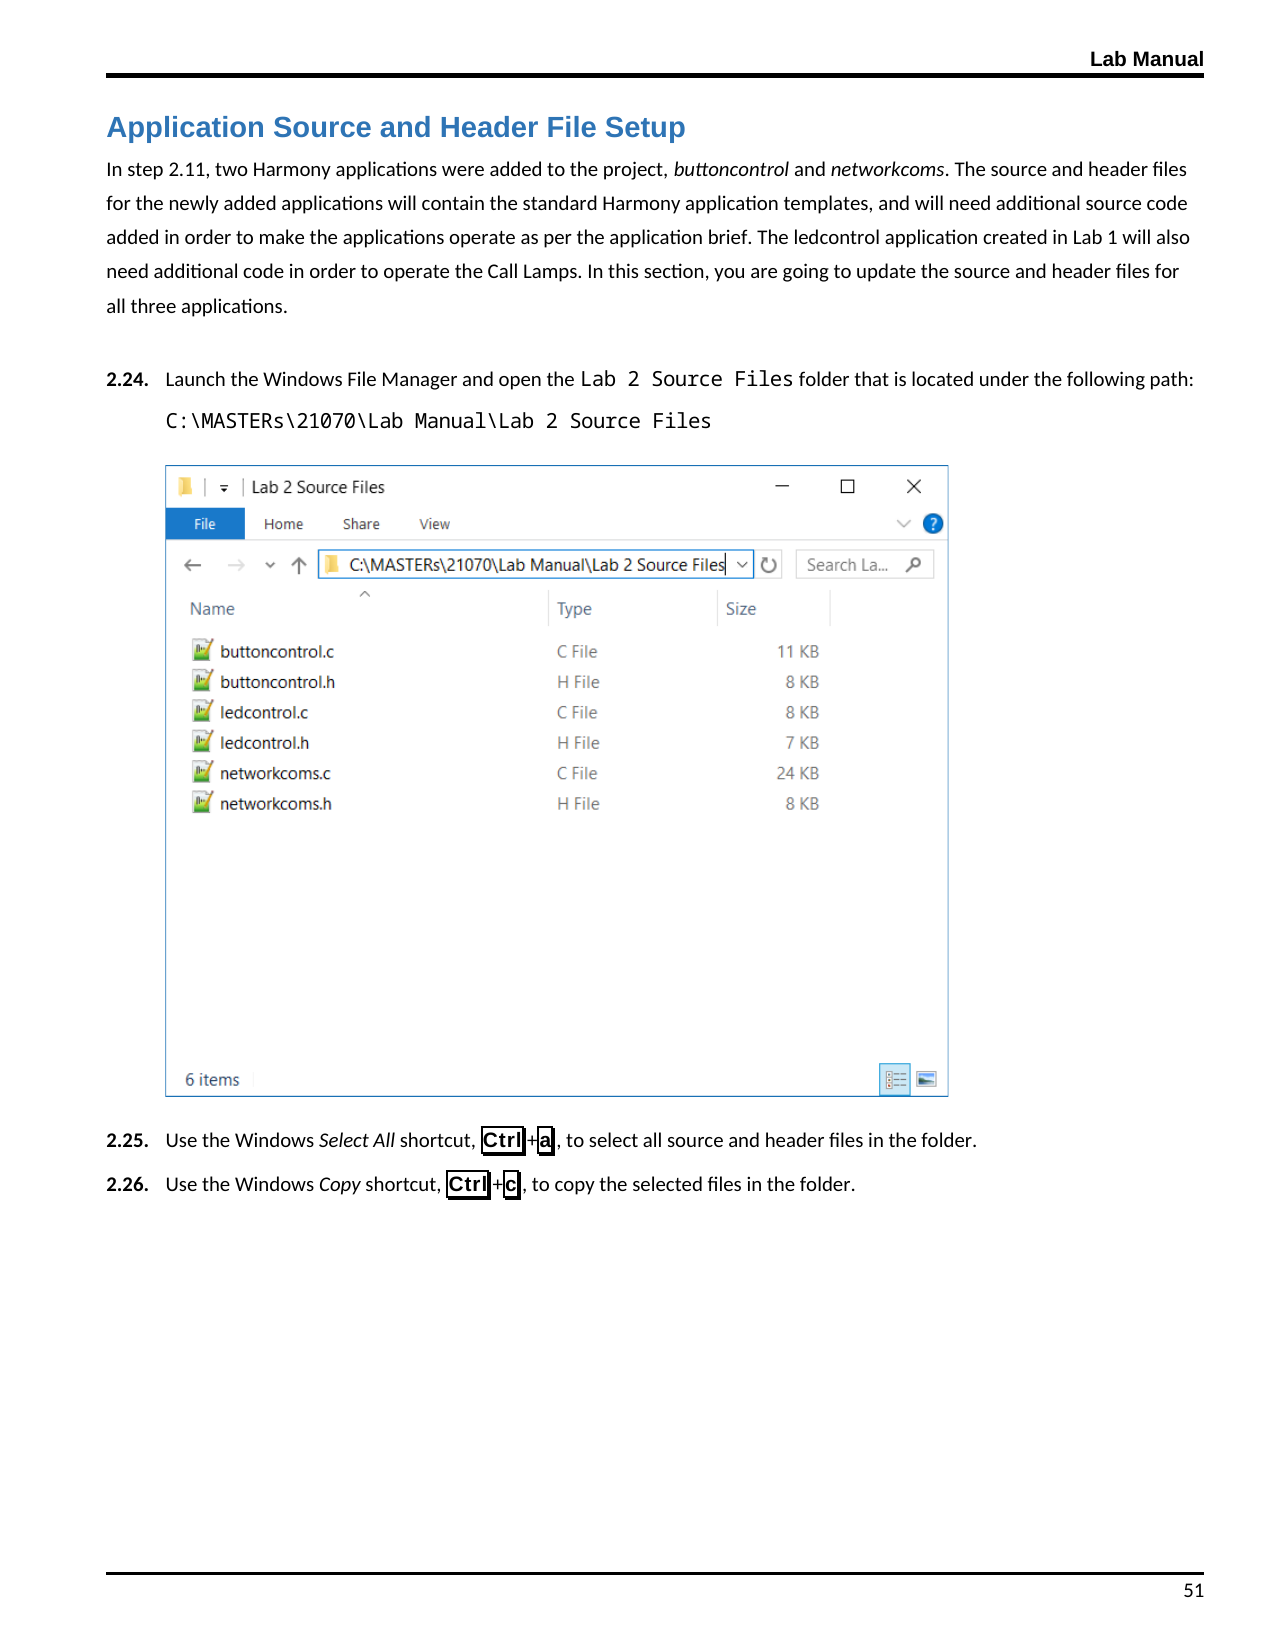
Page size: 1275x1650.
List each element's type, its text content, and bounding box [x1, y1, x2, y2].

subtitle Application Source and Header File Setup [106, 111, 1204, 144]
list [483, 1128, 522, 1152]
list C:\MASTERs\21070\Lab Manual\Lab 2 Source Files [165, 406, 1204, 434]
list Use the Windows Copy shortcut, Ctrl+c, to copy the selected files in the folder. [106, 1170, 448, 1200]
list Use the Windows Select All shortcut, Ctrl+a, to select all source and header files in the folder. [553, 1126, 1204, 1156]
list Use the Windows Copy shortcut, Ctrl+c, to copy the selected files in the folder. [519, 1170, 1204, 1200]
text In step 2.11, two Harmony applications were added to the project, buttoncontrol and networkcoms. The source and header files for the newly added applications will contain the standard Harmony application templates, and will need additional source code added in order to make the applications operate as per the application brief. The ledcontrol application created in Lab 1 will also need additional code in order to operate the Call Lamps. In this section, you are going to update the source and header files for all three applications. [106, 156, 1204, 318]
list Use the Windows Select All shortcut, Ctrl+a, to select all source and header files in the folder. [106, 1126, 483, 1156]
list Launch the Windows File Manager and open the Lab 2 Source Files folder that is located under the following path: [106, 364, 1204, 393]
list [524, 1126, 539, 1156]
picture [165, 465, 949, 1097]
table_header [165, 448, 1204, 1123]
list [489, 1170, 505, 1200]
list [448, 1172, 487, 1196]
